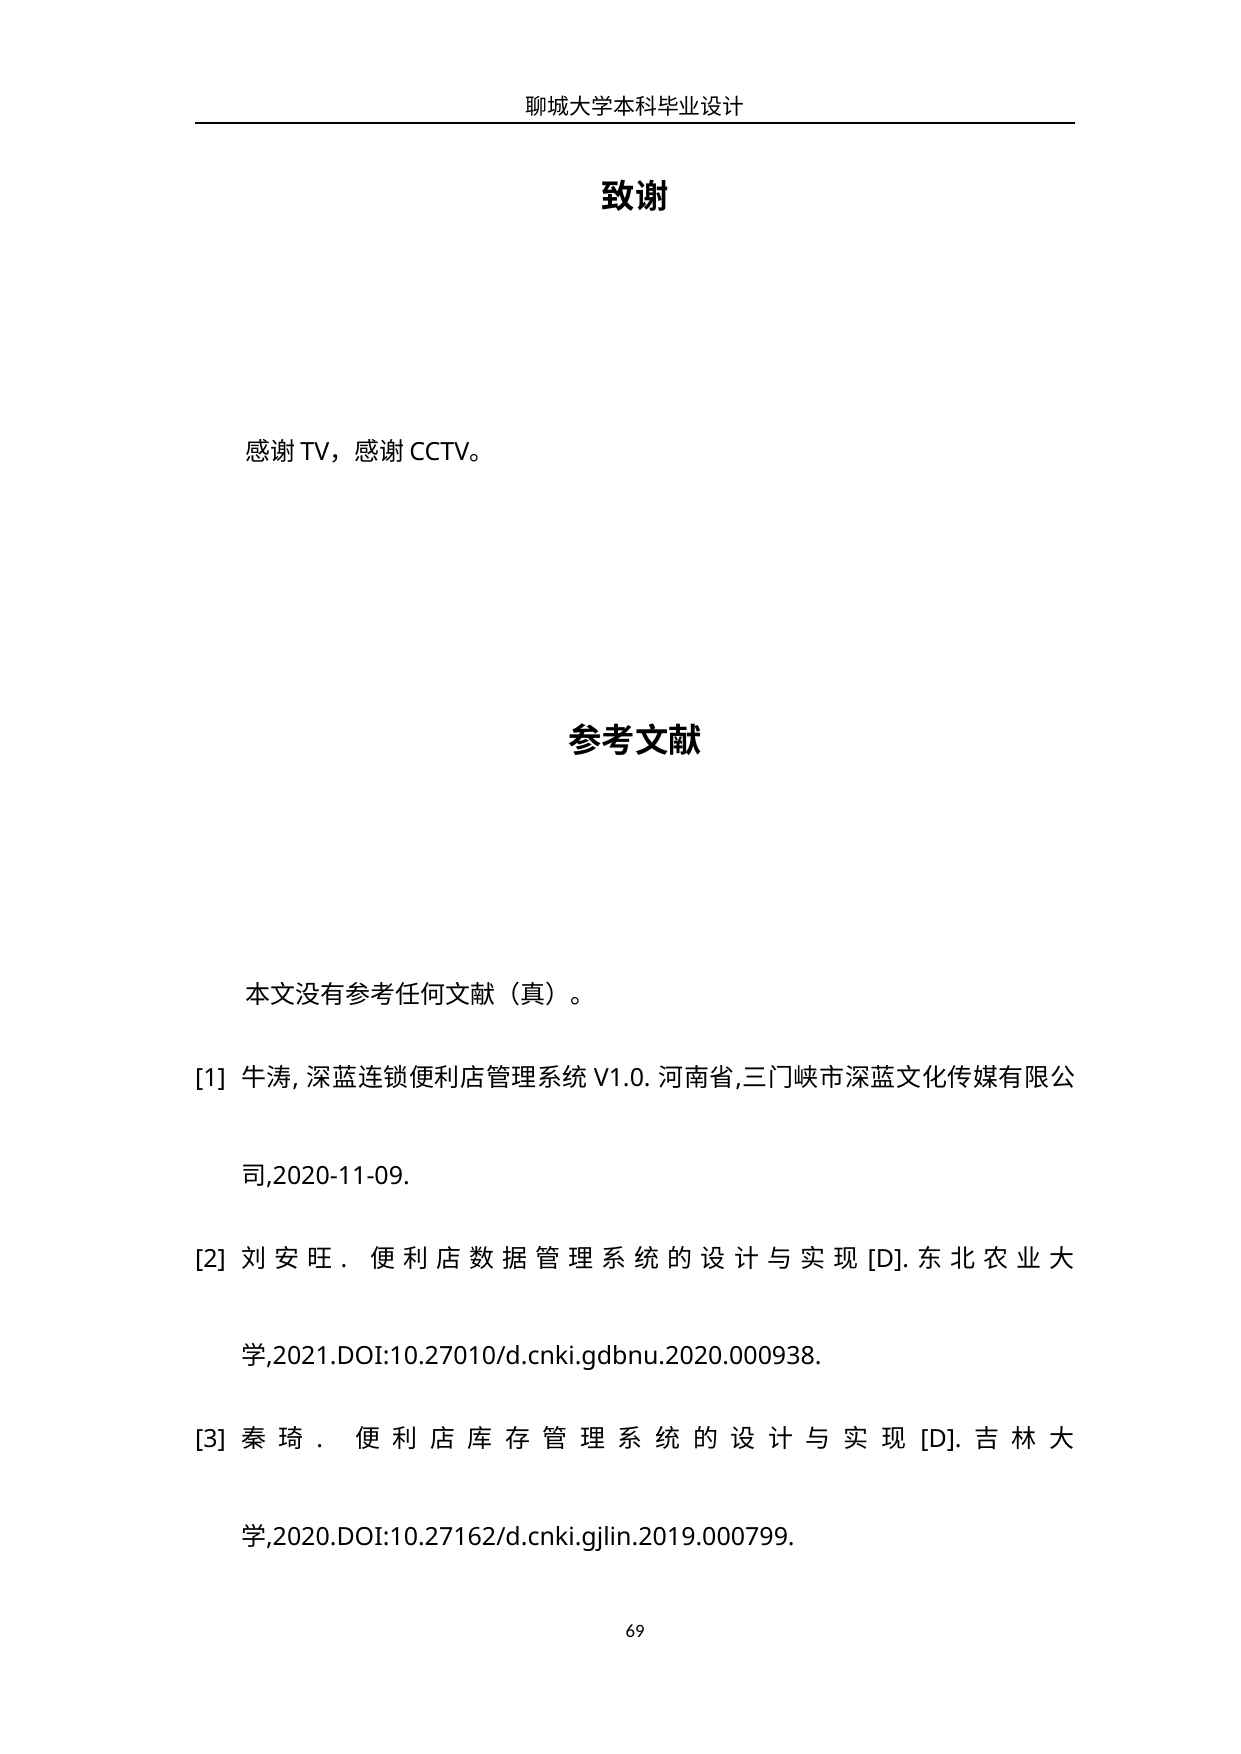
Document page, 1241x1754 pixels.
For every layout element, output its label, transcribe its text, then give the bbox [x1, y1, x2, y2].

subtitle 致谢 [195, 162, 1075, 227]
text 感谢TV，感谢CCTV。 [195, 417, 1075, 482]
text 本文没有参考任何文献（真）。 [195, 960, 1075, 1025]
list 刘安旺. 便利店数据管理系统的设计与实现[D].东北农业大学,2021.DOI:10.27010/d.cnki.gdbnu.2020.000938. [195, 1224, 1075, 1386]
list 秦琦. 便利店库存管理系统的设计与实现[D].吉林大学,2020.DOI:10.27162/d.cnki.gjlin.2019.000799. [195, 1404, 1075, 1567]
list 牛涛, 深蓝连锁便利店管理系统V1.0. 河南省,三门峡市深蓝文化传媒有限公司,2020-11-09. [195, 1043, 1075, 1206]
subtitle 参考文献 [195, 705, 1075, 770]
